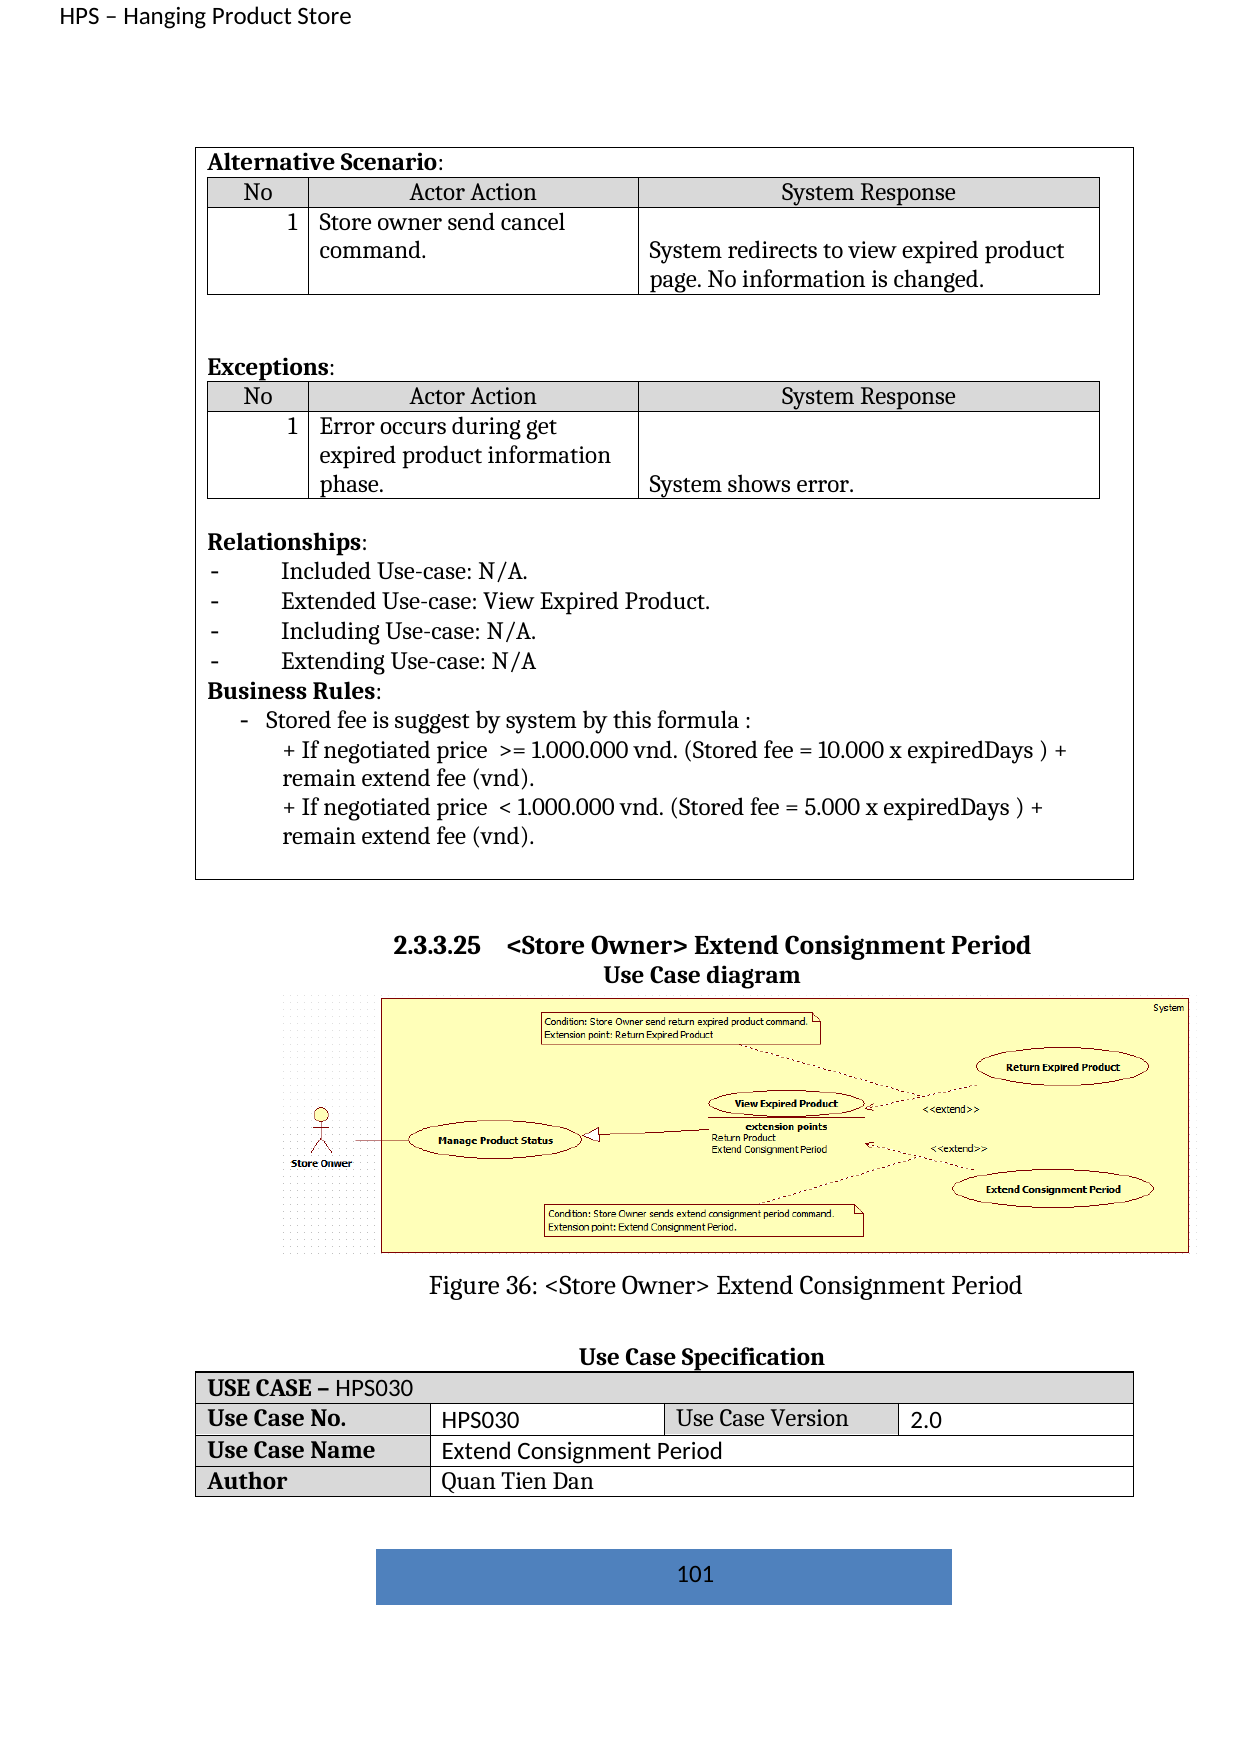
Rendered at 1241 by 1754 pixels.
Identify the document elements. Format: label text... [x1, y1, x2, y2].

picture [282, 989, 1197, 1258]
table_cell Use Case Version [665, 1404, 898, 1434]
table_cell Use Case No. [196, 1404, 430, 1434]
table_cell Author [196, 1467, 430, 1496]
table_cell Use Case Name [196, 1436, 430, 1466]
list Use Case diagram [282, 961, 1122, 989]
list Use Case Specification [282, 1343, 1122, 1371]
text Figure : <Store Owner> Extend Consignment Period [428, 1270, 1122, 1301]
table_header USE CASE – [196, 1373, 1133, 1403]
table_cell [196, 148, 1133, 879]
subtitle <Store Owner> Extend Consignment Period [393, 930, 1122, 961]
